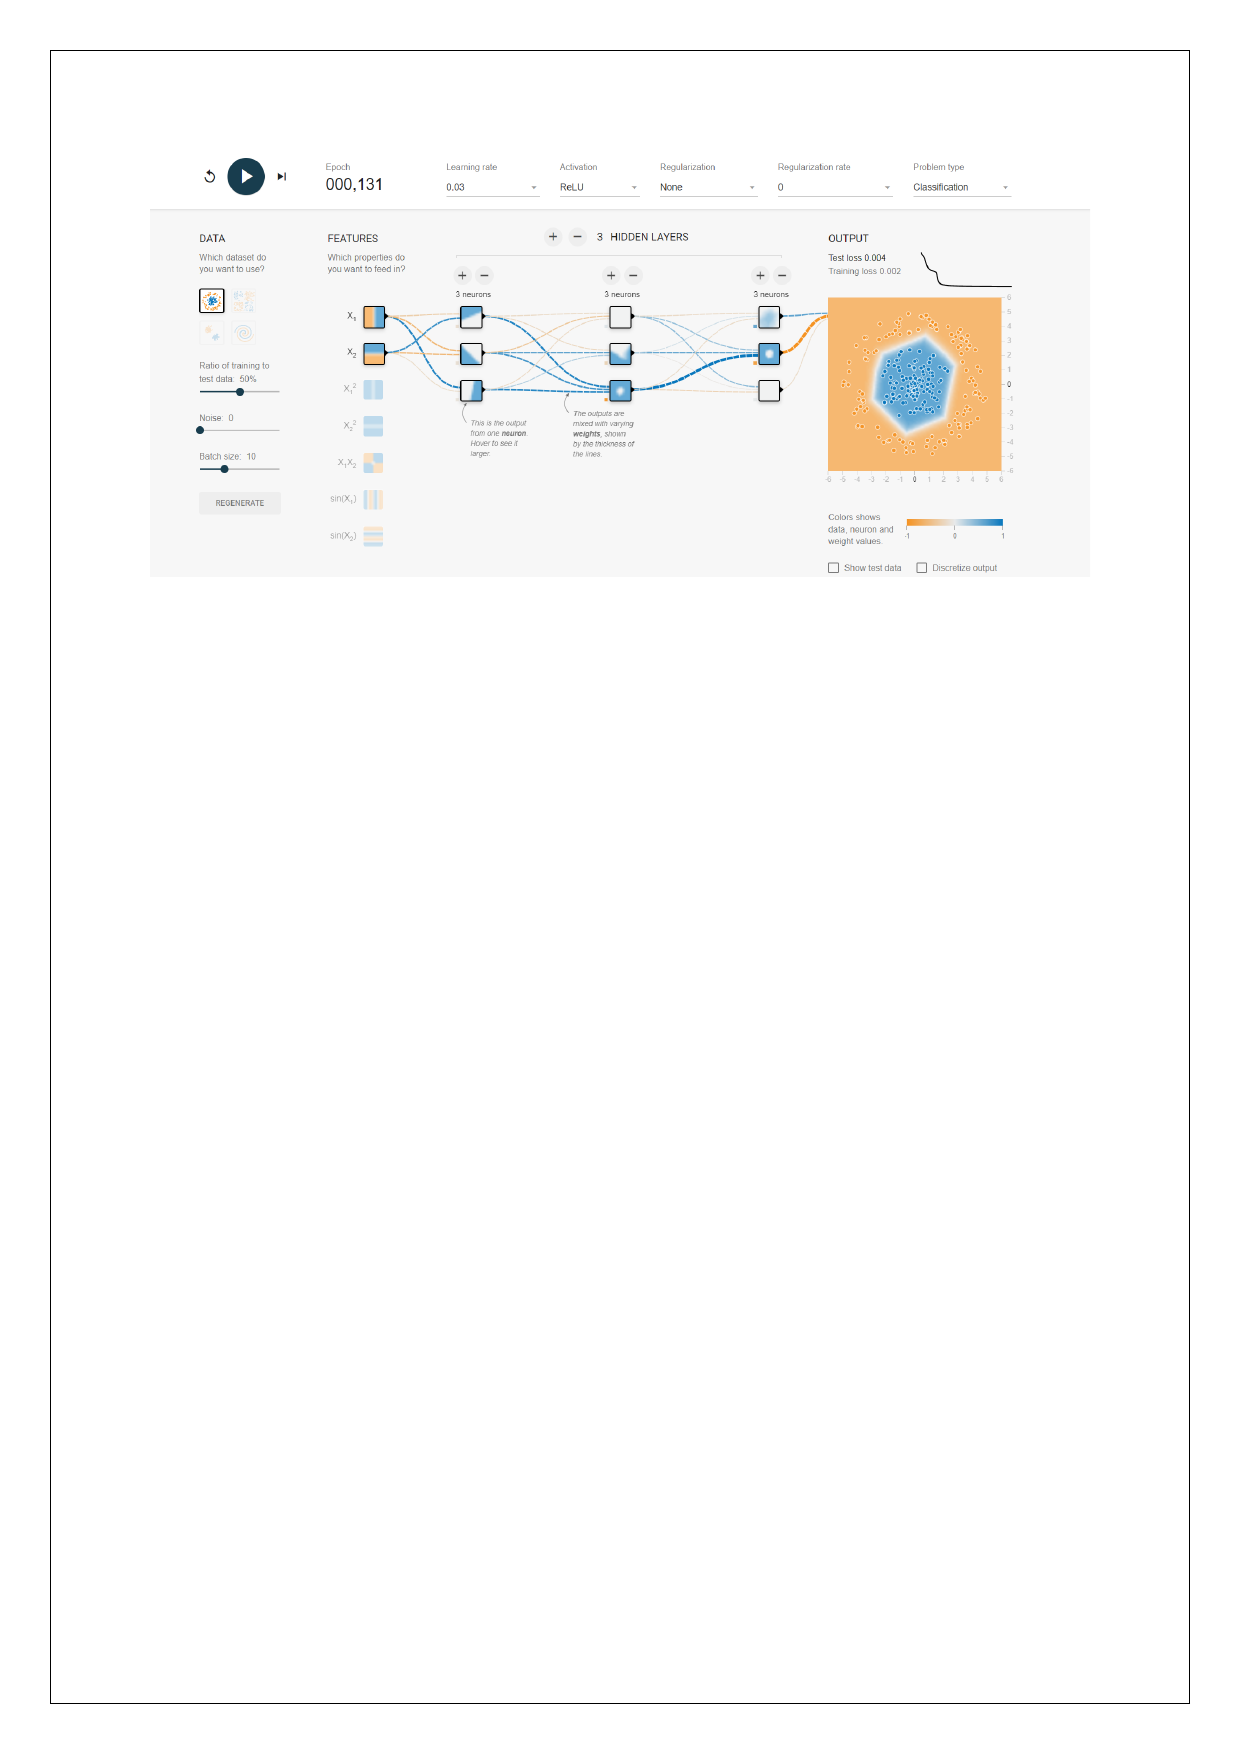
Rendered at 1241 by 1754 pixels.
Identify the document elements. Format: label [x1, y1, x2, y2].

picture [150, 150, 1091, 577]
